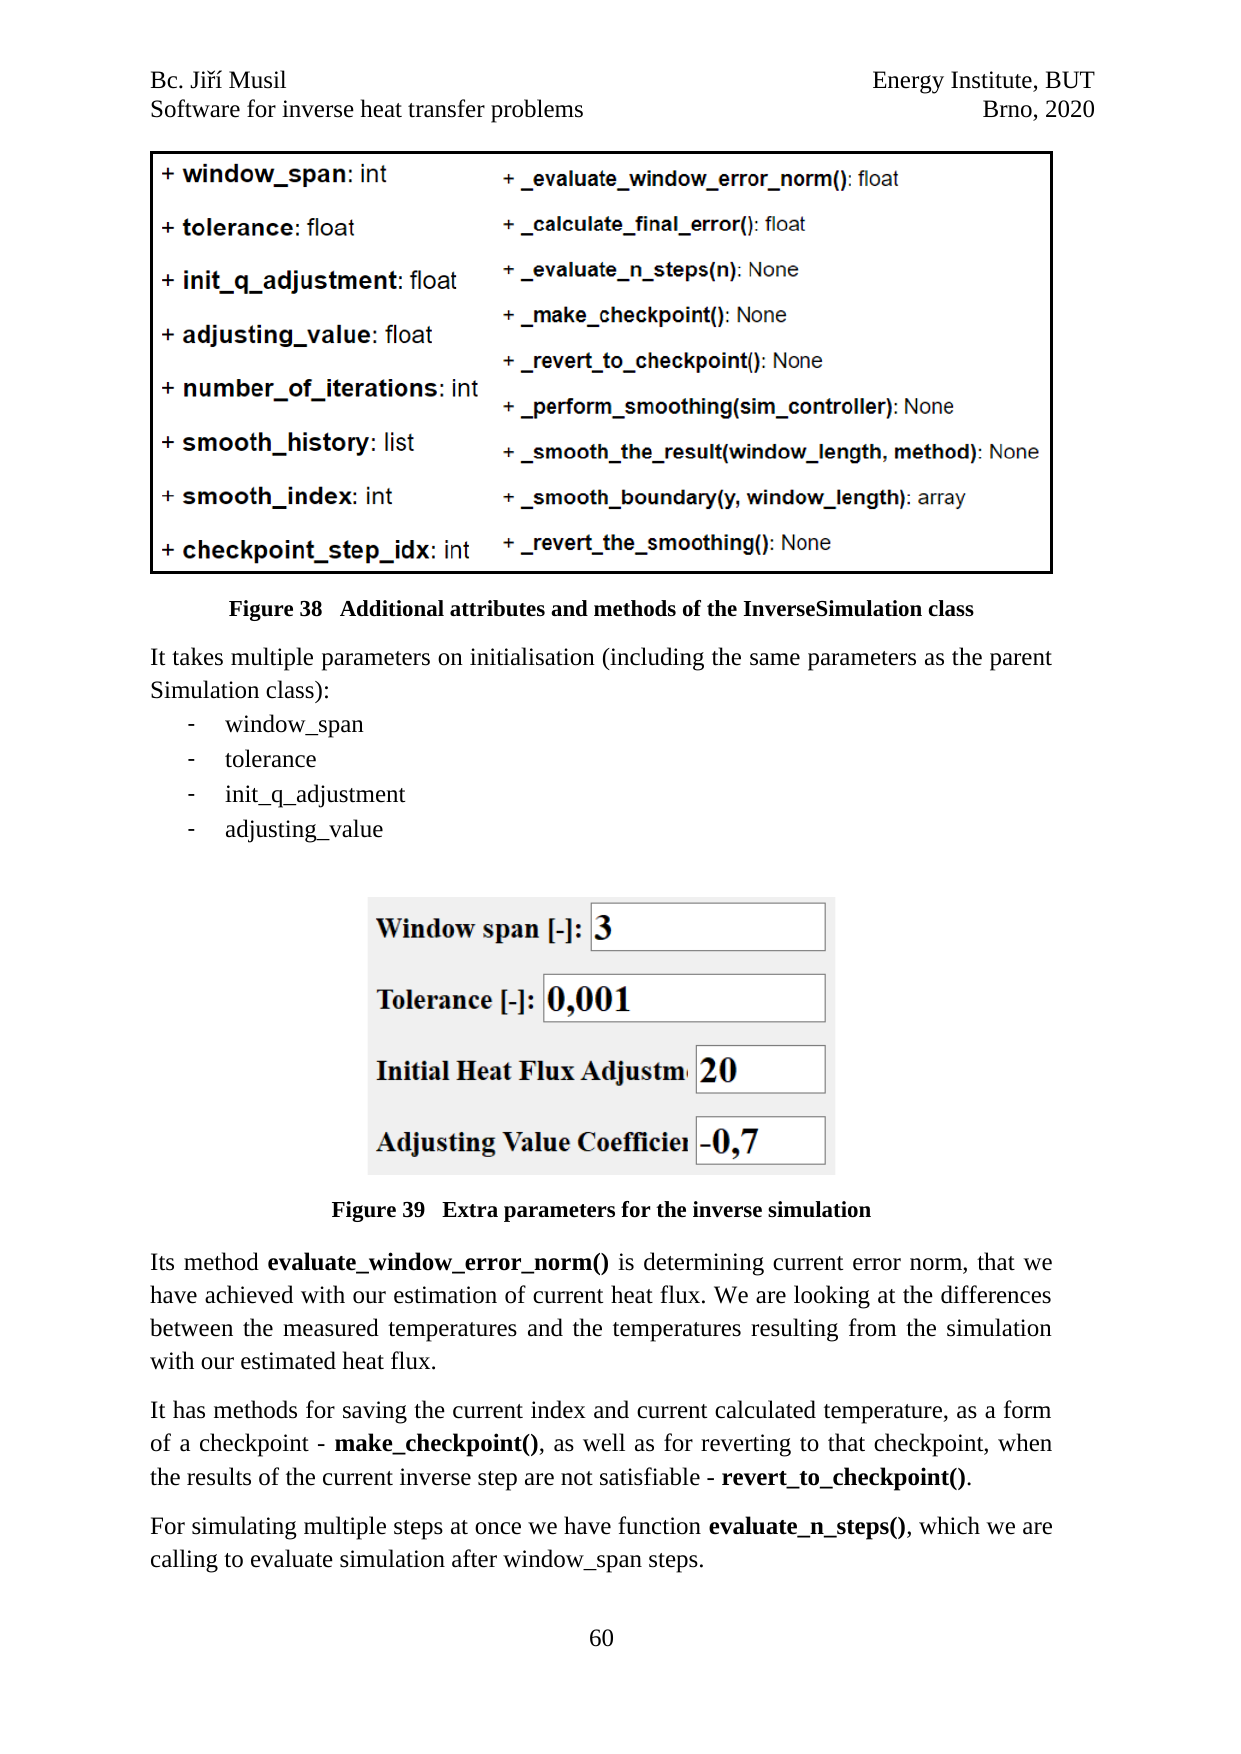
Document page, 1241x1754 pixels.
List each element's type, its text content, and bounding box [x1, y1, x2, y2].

list adjusting_value [187, 813, 1053, 843]
text For simulating multiple steps at once we have function evaluate_n_steps(), which we are calling to evaluate simulation after window_span steps. [150, 1511, 1053, 1573]
list init_q_adjustment [187, 778, 1053, 808]
list tolerance [187, 743, 1053, 773]
picture [367, 897, 836, 1175]
text Figure 39 Extra parameters for the inverse simulation [150, 1196, 1053, 1222]
text Its method evaluate_window_error_norm() is determining current error norm, that we have achieved with our estimation of current heat flux. We are looking at the differences between the measured temperatures and the temperatures resulting from the simulation with our estimated heat flux. [150, 1247, 1053, 1374]
text It has methods for saving the current index and current calculated temperature, as a form of a checkpoint - make_checkpoint(), as well as for reverting to that checkpoint, when the results of the current inverse step are not satisfiable - revert_to_checkpoint(). [150, 1396, 1053, 1490]
text It takes multiple parameters on initialisation (including the same parameters as the parent Simulation class): [150, 642, 1053, 703]
list window_span [187, 708, 1053, 738]
text Figure 38 Additional attributes and methods of the InverseSimulation class [150, 594, 1053, 621]
picture [153, 154, 1050, 571]
